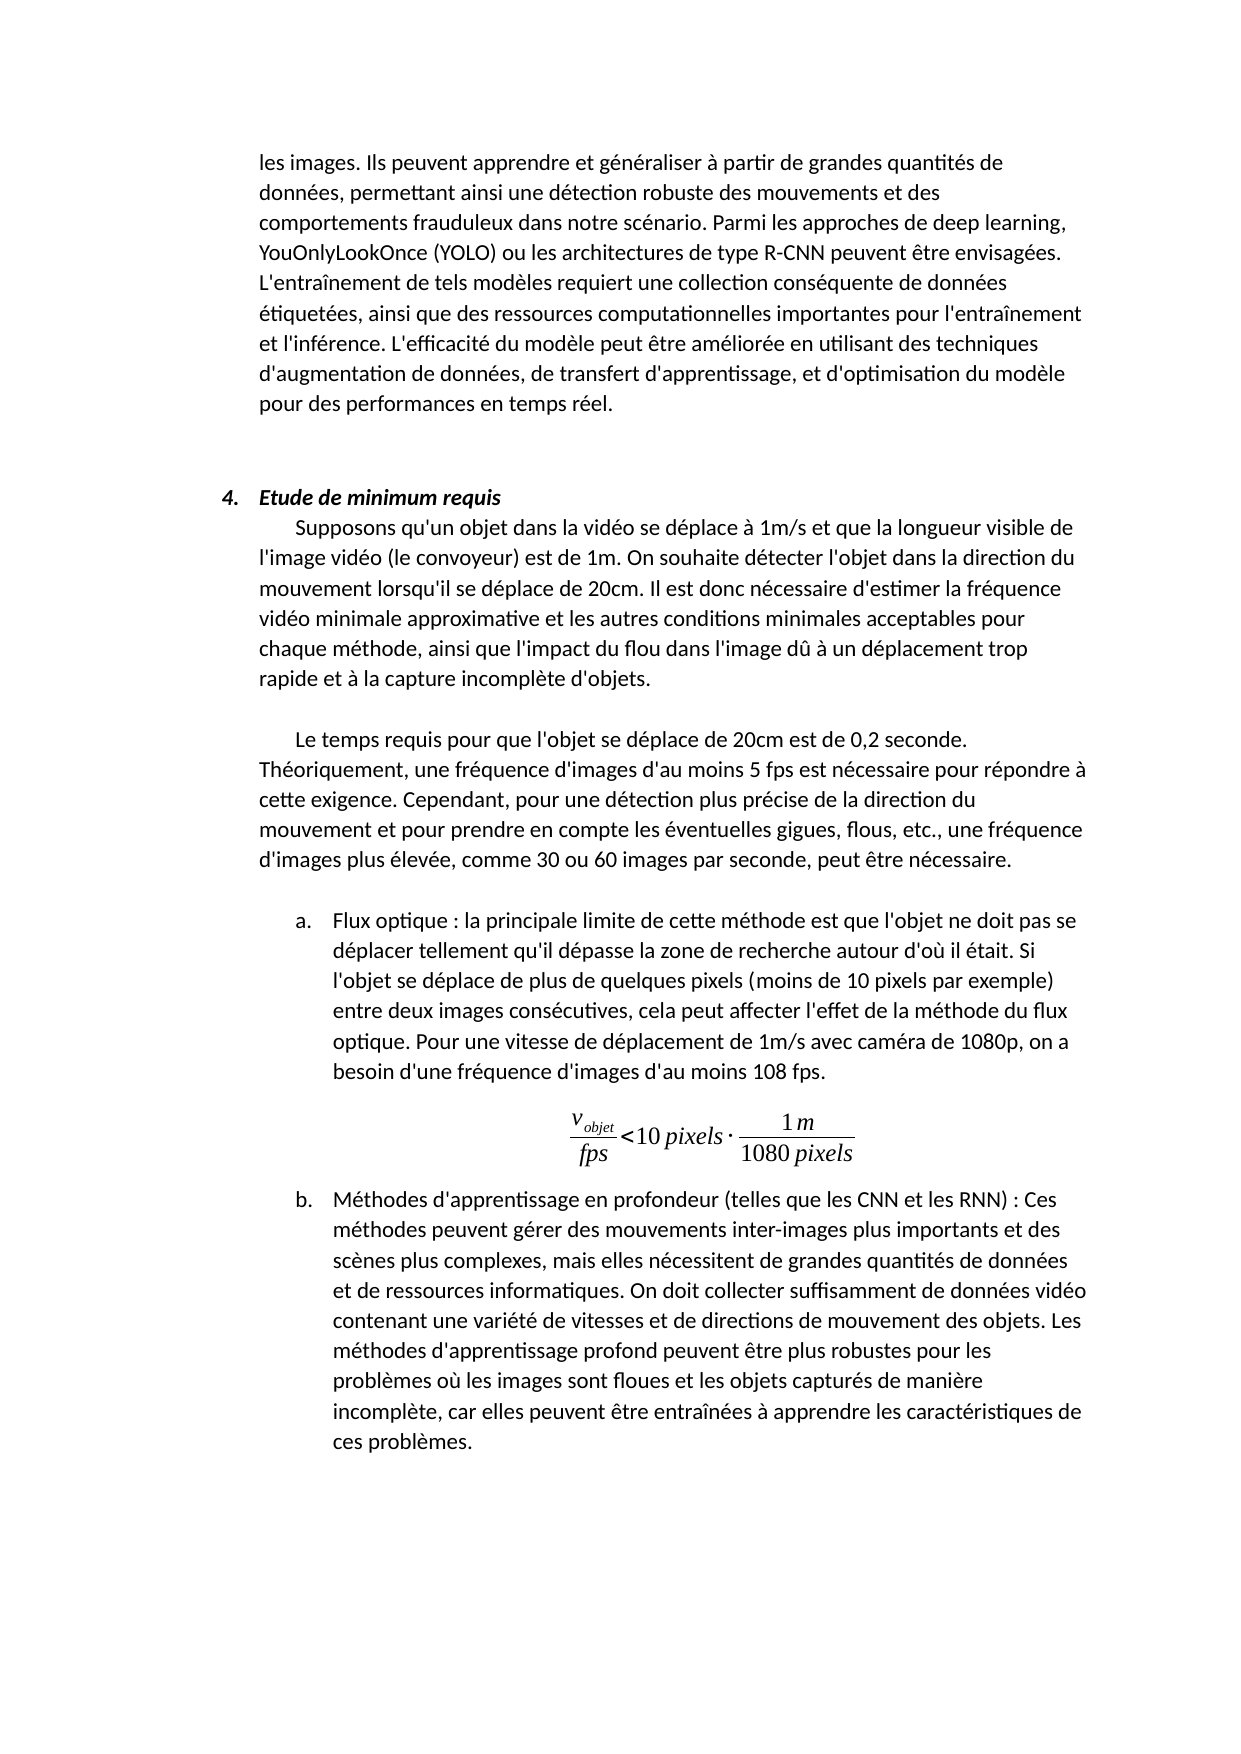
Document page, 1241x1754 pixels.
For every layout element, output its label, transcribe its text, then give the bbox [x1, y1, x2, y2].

list Etude de minimum requis [221, 483, 1093, 511]
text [259, 148, 1093, 417]
list Flux optique : la principale limite de cette méthode est que l'objet ne doit pas se déplacer tellement qu'il dépasse la zone de recherche autour d'où il était. Si l'objet se déplace de plus de quelques pixels (moins de 10 pixels par exemple) entre deux images consécutives, cela peut affecter l'effet de la méthode du flux optique. Pour une vitesse de déplacement de 1m/s avec caméra de 1080p, on a besoin d'une fréquence d'images d'au moins 108 fps. [295, 906, 1093, 1085]
list Supposons qu'un objet dans la vidéo se déplace à 1m/s et que la longueur visible de l'image vidéo (le convoyeur) est de 1m. On souhaite détecter l'objet dans la direction du mouvement lorsqu'il se déplace de 20cm. Il est donc nécessaire d'estimer la fréquence vidéo minimale approximative et les autres conditions minimales acceptables pour chaque méthode, ainsi que l'impact du flou dans l'image dû à un déplacement trop rapide et à la capture incomplète d'objets. [259, 513, 1093, 692]
list Le temps requis pour que l'objet se déplace de 20cm est de 0,2 seconde. Théoriquement, une fréquence d'images d'au moins 5 fps est nécessaire pour répondre à cette exigence. Cependant, pour une détection plus précise de la direction du mouvement et pour prendre en compte les éventuelles gigues, flous, etc., une fréquence d'images plus élevée, comme 30 ou 60 images par seconde, peut être nécessaire. [259, 725, 1093, 873]
list Méthodes d'apprentissage en profondeur (telles que les CNN et les RNN) : Ces méthodes peuvent gérer des mouvements inter-images plus importants et des scènes plus complexes, mais elles nécessitent de grandes quantités de données et de ressources informatiques. On doit collecter suffisamment de données vidéo contenant une variété de vitesses et de directions de mouvement des objets. Les méthodes d'apprentissage profond peuvent être plus robustes pour les problèmes où les images sont floues et les objets capturés de manière incomplète, car elles peuvent être entraînées à apprendre les caractéristiques de ces problèmes. [295, 1185, 1093, 1455]
